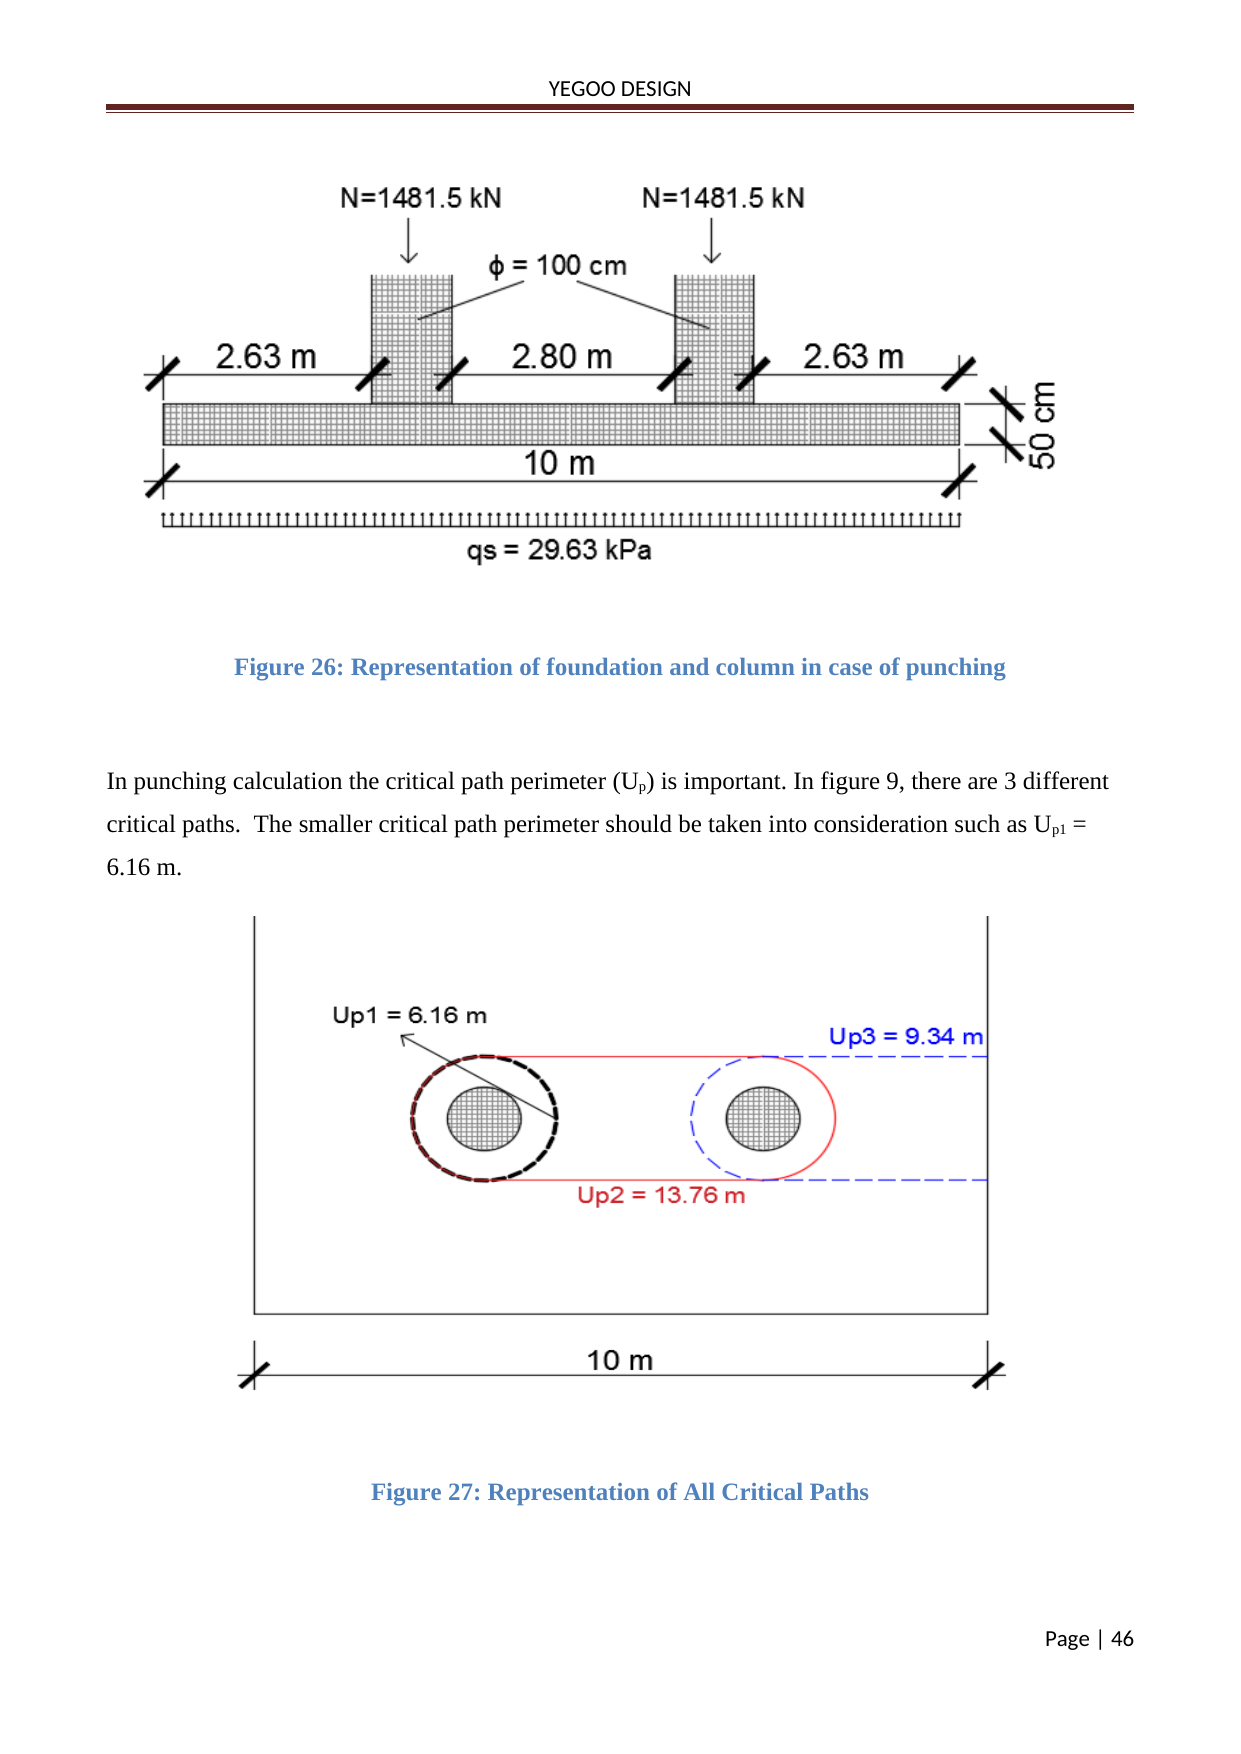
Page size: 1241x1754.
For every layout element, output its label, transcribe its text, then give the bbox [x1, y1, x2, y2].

picture [175, 916, 1065, 1443]
text In punching calculation the critical path perimeter (Up) is important. In figure 9, there are 3 different critical paths. The smaller critical path perimeter should be taken into consideration such as Up1 = 6.16 m. [106, 766, 1134, 881]
text Figure 26: Representation of foundation and column in case of punching [106, 652, 1134, 681]
text Figure 27: Representation of All Critical Paths [106, 1477, 1134, 1506]
picture [106, 151, 1087, 618]
